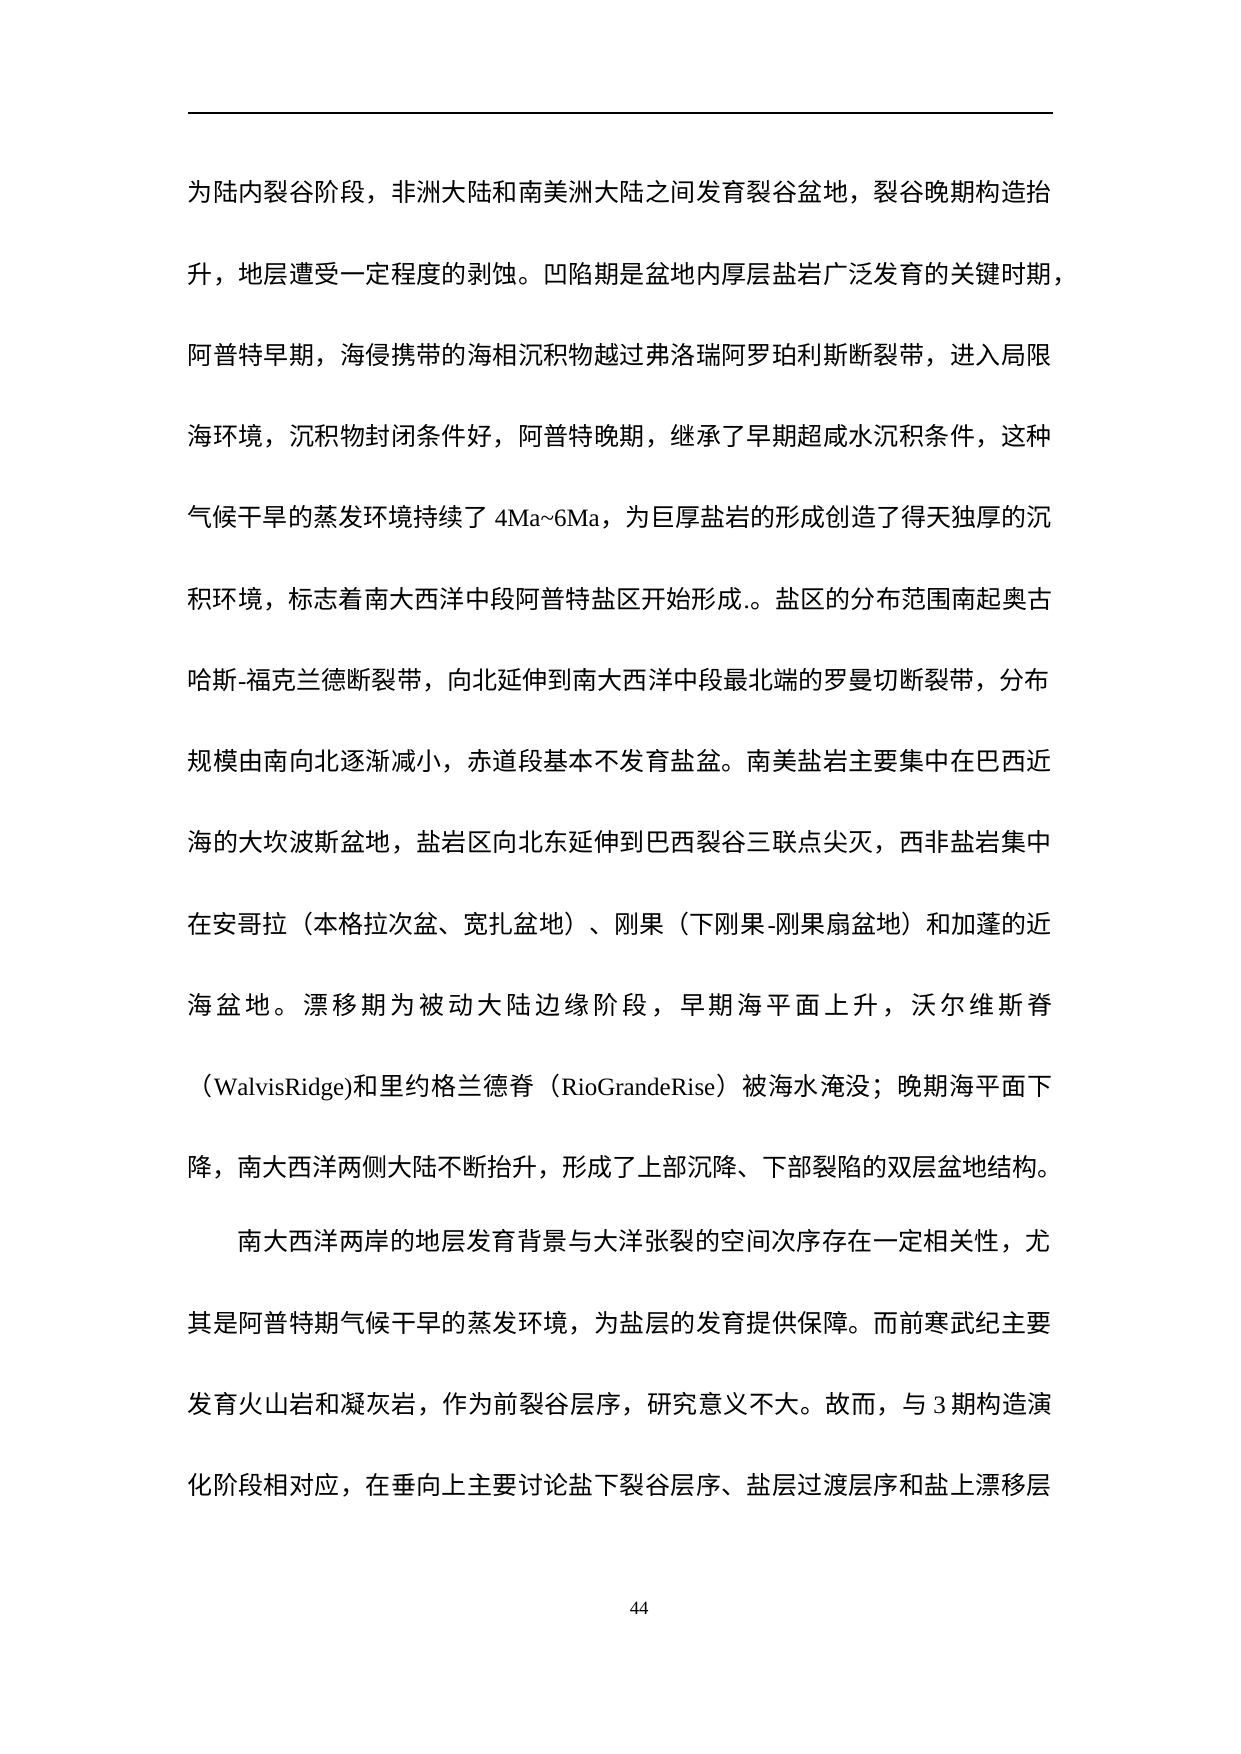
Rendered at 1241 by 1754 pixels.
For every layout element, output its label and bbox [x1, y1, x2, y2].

text [187, 1207, 1053, 1516]
text [187, 158, 1053, 1198]
